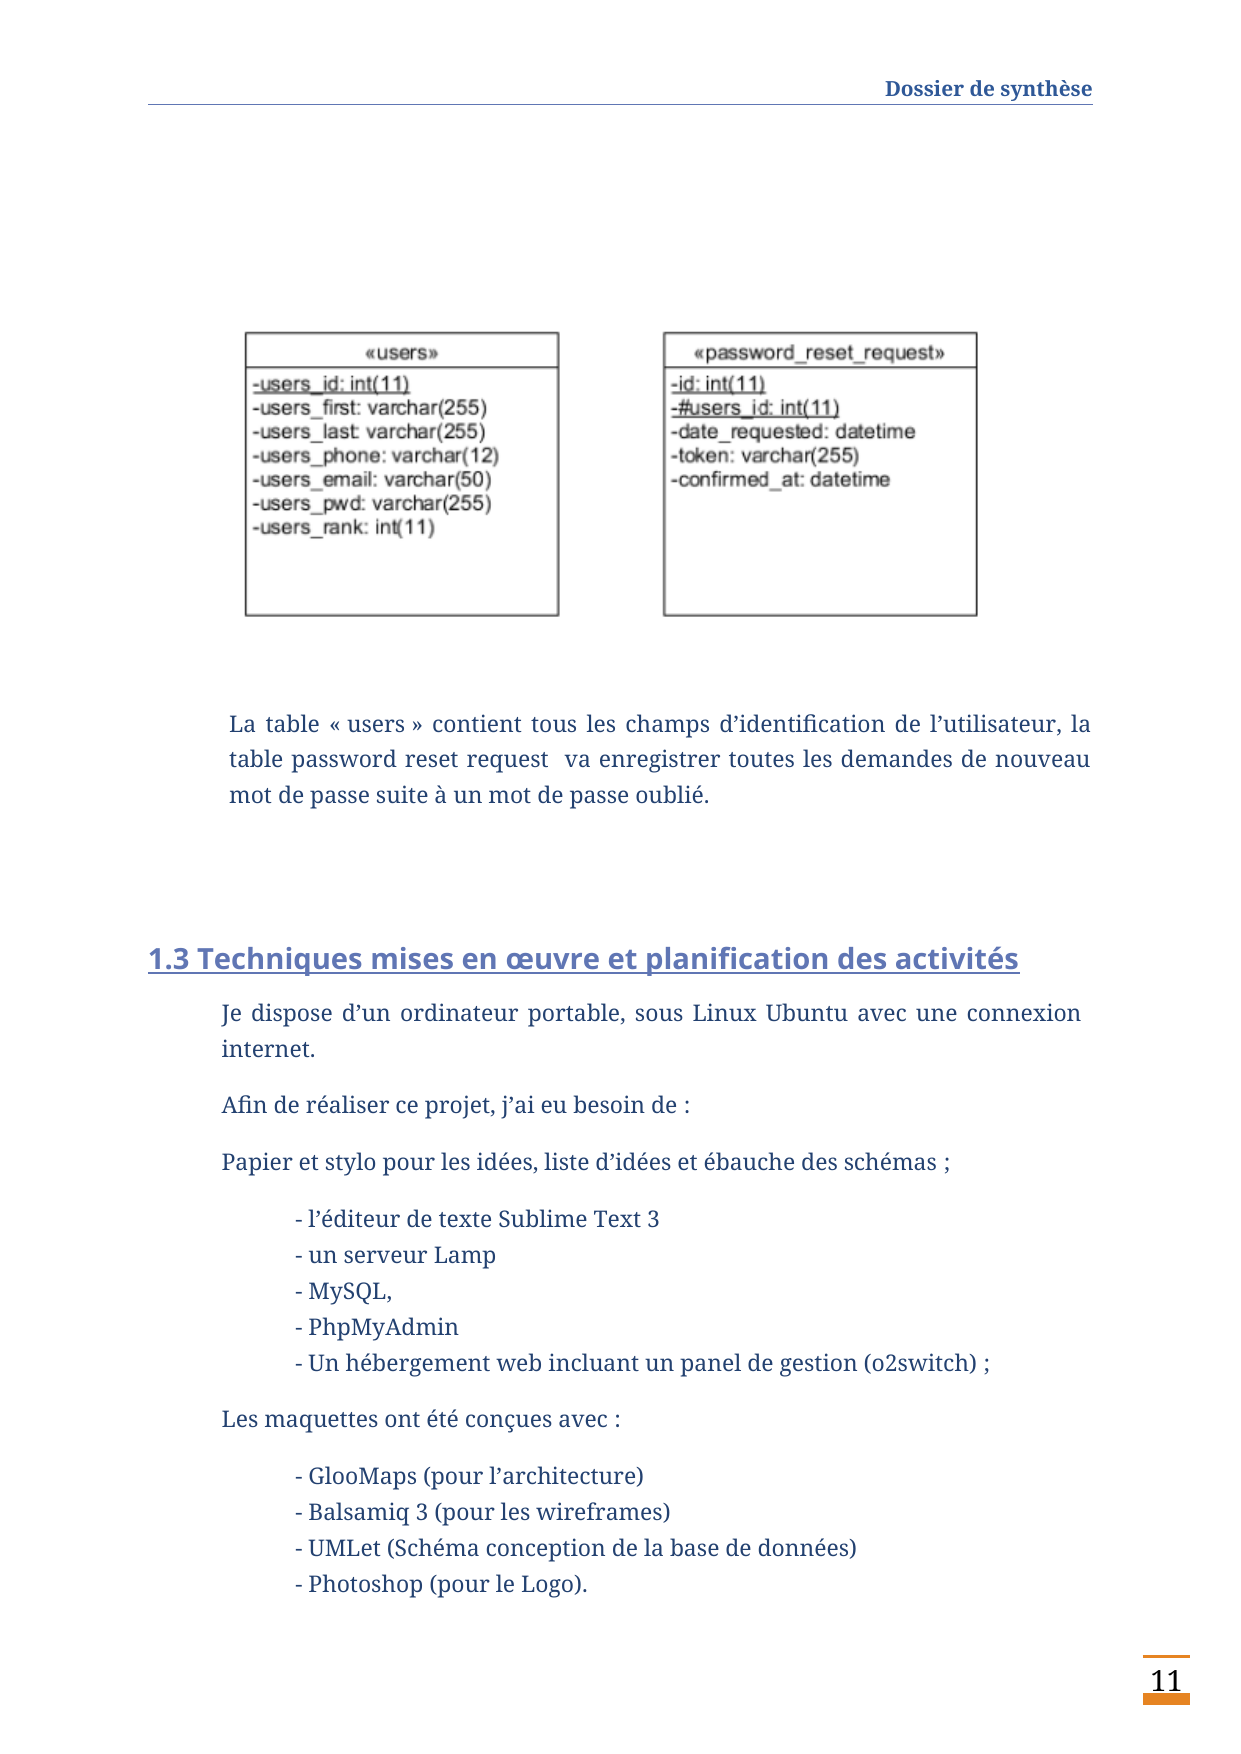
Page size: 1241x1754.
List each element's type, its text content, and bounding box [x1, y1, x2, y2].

text Les maquettes ont été conçues avec : [148, 1403, 1093, 1435]
list - un serveur Lamp [223, 1239, 1093, 1270]
list - l’éditeur de texte Sublime Text 3 [223, 1203, 1093, 1234]
list - MySQL, [223, 1275, 1093, 1306]
picture [228, 304, 1006, 703]
list - PhpMyAdmin [223, 1311, 1093, 1342]
list - Balsamiq 3 (pour les wireframes) [223, 1496, 1093, 1527]
text Papier et stylo pour les idées, liste d’idées et ébauche des schémas ; [148, 1146, 1093, 1177]
subtitle 1.3 Techniques mises en œuvre et planification des activités [148, 938, 1093, 978]
list - Un hébergement web incluant un panel de gestion (o2switch) ; [223, 1347, 1093, 1378]
list - Photoshop (pour le Logo). [223, 1568, 1093, 1599]
text Afin de réaliser ce projet, j’ai eu besoin de : [148, 1089, 1093, 1121]
list - UMLet (Schéma conception de la base de données) [223, 1532, 1093, 1563]
list La table « users » contient tous les champs d’identification de l’utilisateur, la table password reset request va enregistrer toutes les demandes de nouveau mot de passe suite à un mot de passe oublié. [229, 707, 1093, 811]
list - GlooMaps (pour l’architecture) [223, 1460, 1093, 1491]
text Je dispose d’un ordinateur portable, sous Linux Ubuntu avec une connexion internet. [148, 997, 1093, 1064]
